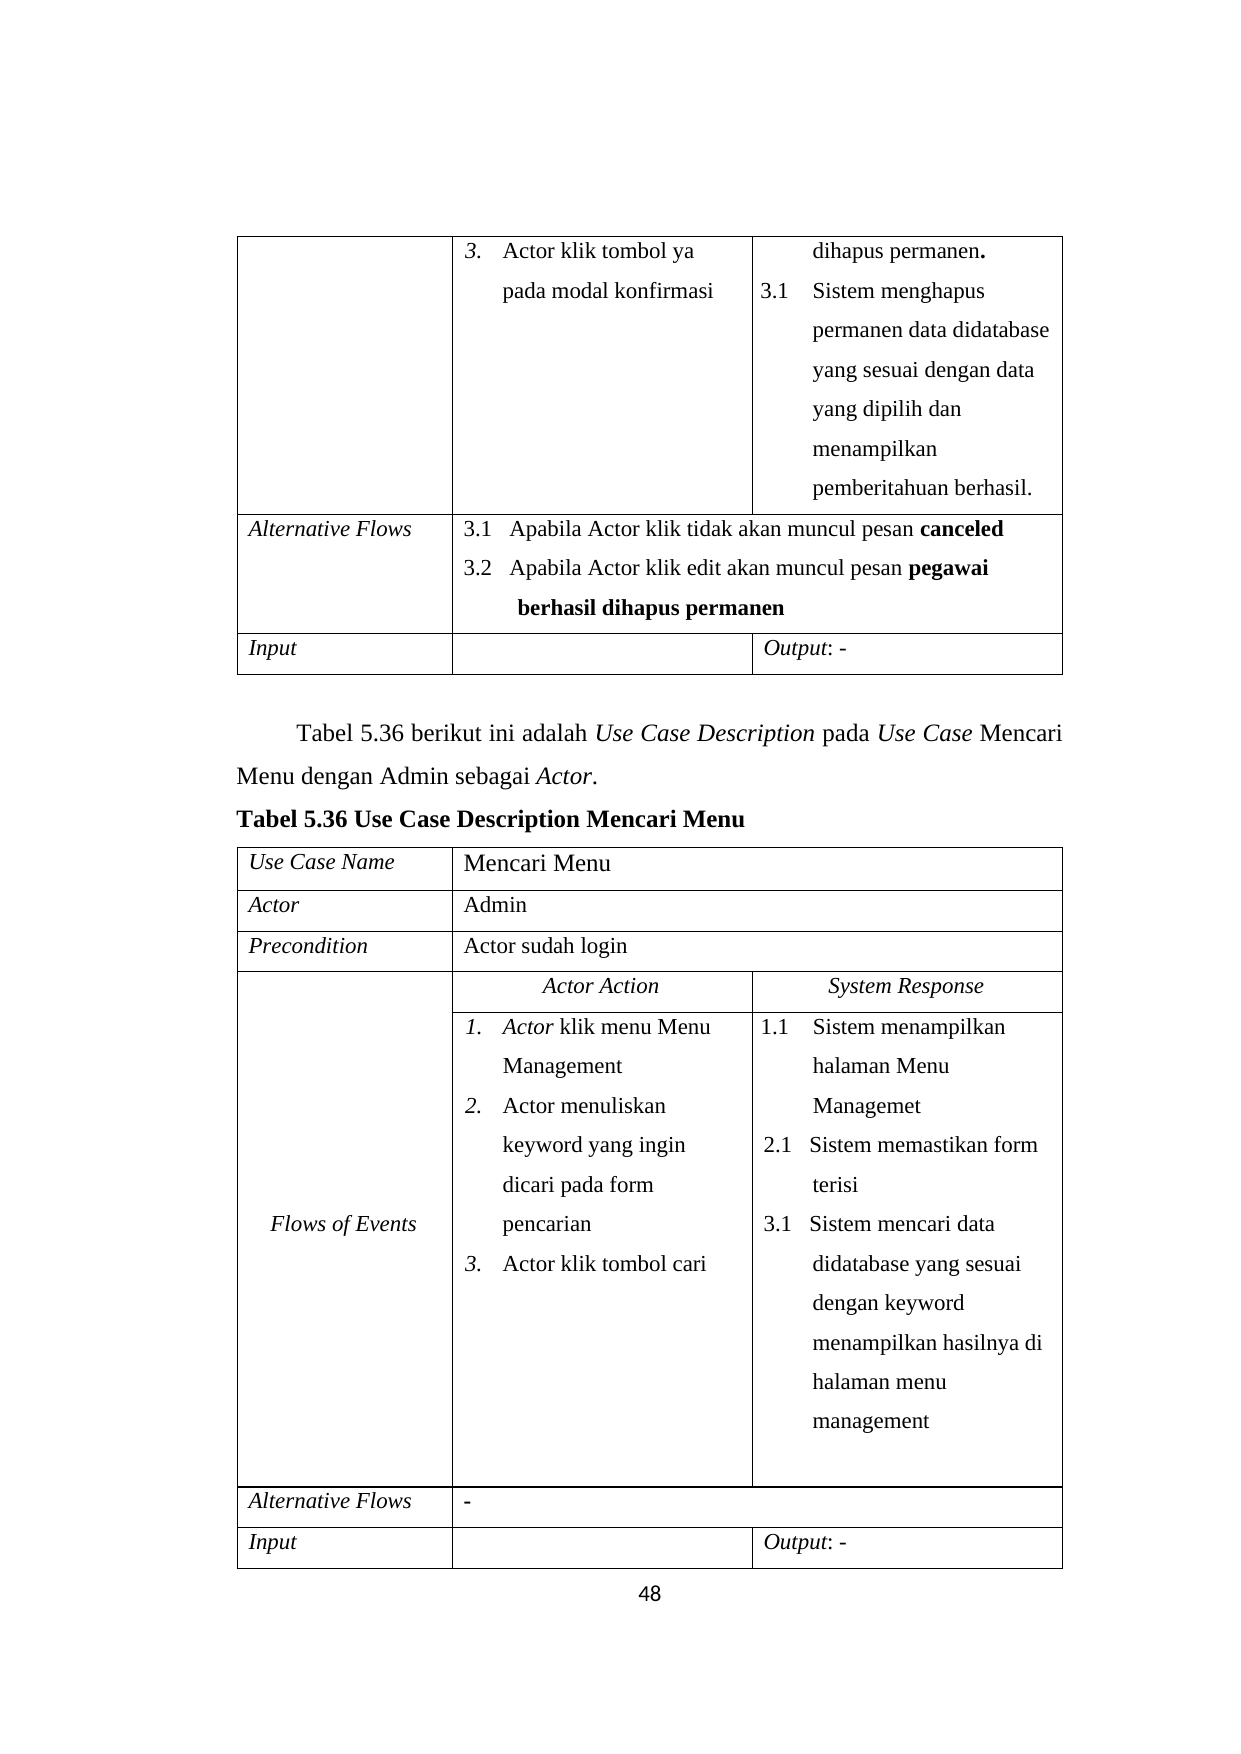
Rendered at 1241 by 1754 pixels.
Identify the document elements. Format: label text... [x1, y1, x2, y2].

table_header Use Case Name [238, 848, 452, 890]
table_cell Actor Action [453, 972, 752, 1012]
table_cell Admin [453, 891, 1062, 931]
table_cell 3.1 Apabila Actor klik tidak akan muncul pesan canceled 3.2 Apabila Actor klik edit akan muncul pesan pegawai berhasil dihapus permanen [453, 515, 1062, 633]
table_cell Actor klik menu Menu Management Actor menuliskan keyword yang ingin dicari pada form pencarian Actor klik tombol cari [453, 1013, 752, 1486]
table_cell Input [238, 634, 452, 674]
text Tabel 5.36 Use Case Description Mencari Menu [236, 804, 1063, 833]
table_cell Output: - [753, 1528, 1062, 1567]
text Tabel 5.36 berikut ini adalah Use Case Description pada Use Case Mencari Menu dengan Admin sebagai Actor. [236, 718, 1063, 790]
table_cell - [453, 1488, 1062, 1527]
table_cell Alternative Flows [238, 1488, 452, 1527]
table_cell Sistem menampilkan halaman Menu Managemet 2.1 Sistem memastikan form terisi 3.1 Sistem mencari data didatabase yang sesuai dengan keyword menampilkan hasilnya di halaman menu management [753, 1013, 1062, 1486]
table_cell System Response [753, 972, 1062, 1012]
table_cell Actor sudah login [453, 932, 1062, 971]
table_cell Precondition [238, 932, 452, 971]
table_cell Flows of Events [238, 972, 452, 1486]
table_cell Alternative Flows [238, 515, 452, 633]
table_cell Actor [238, 891, 452, 931]
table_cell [453, 237, 752, 514]
table_cell Output: - [753, 634, 1062, 674]
table_header Mencari Menu [453, 848, 1062, 890]
table_cell [453, 634, 752, 674]
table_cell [753, 237, 1062, 514]
table_cell Input [238, 1528, 452, 1567]
table_cell [453, 1528, 752, 1567]
